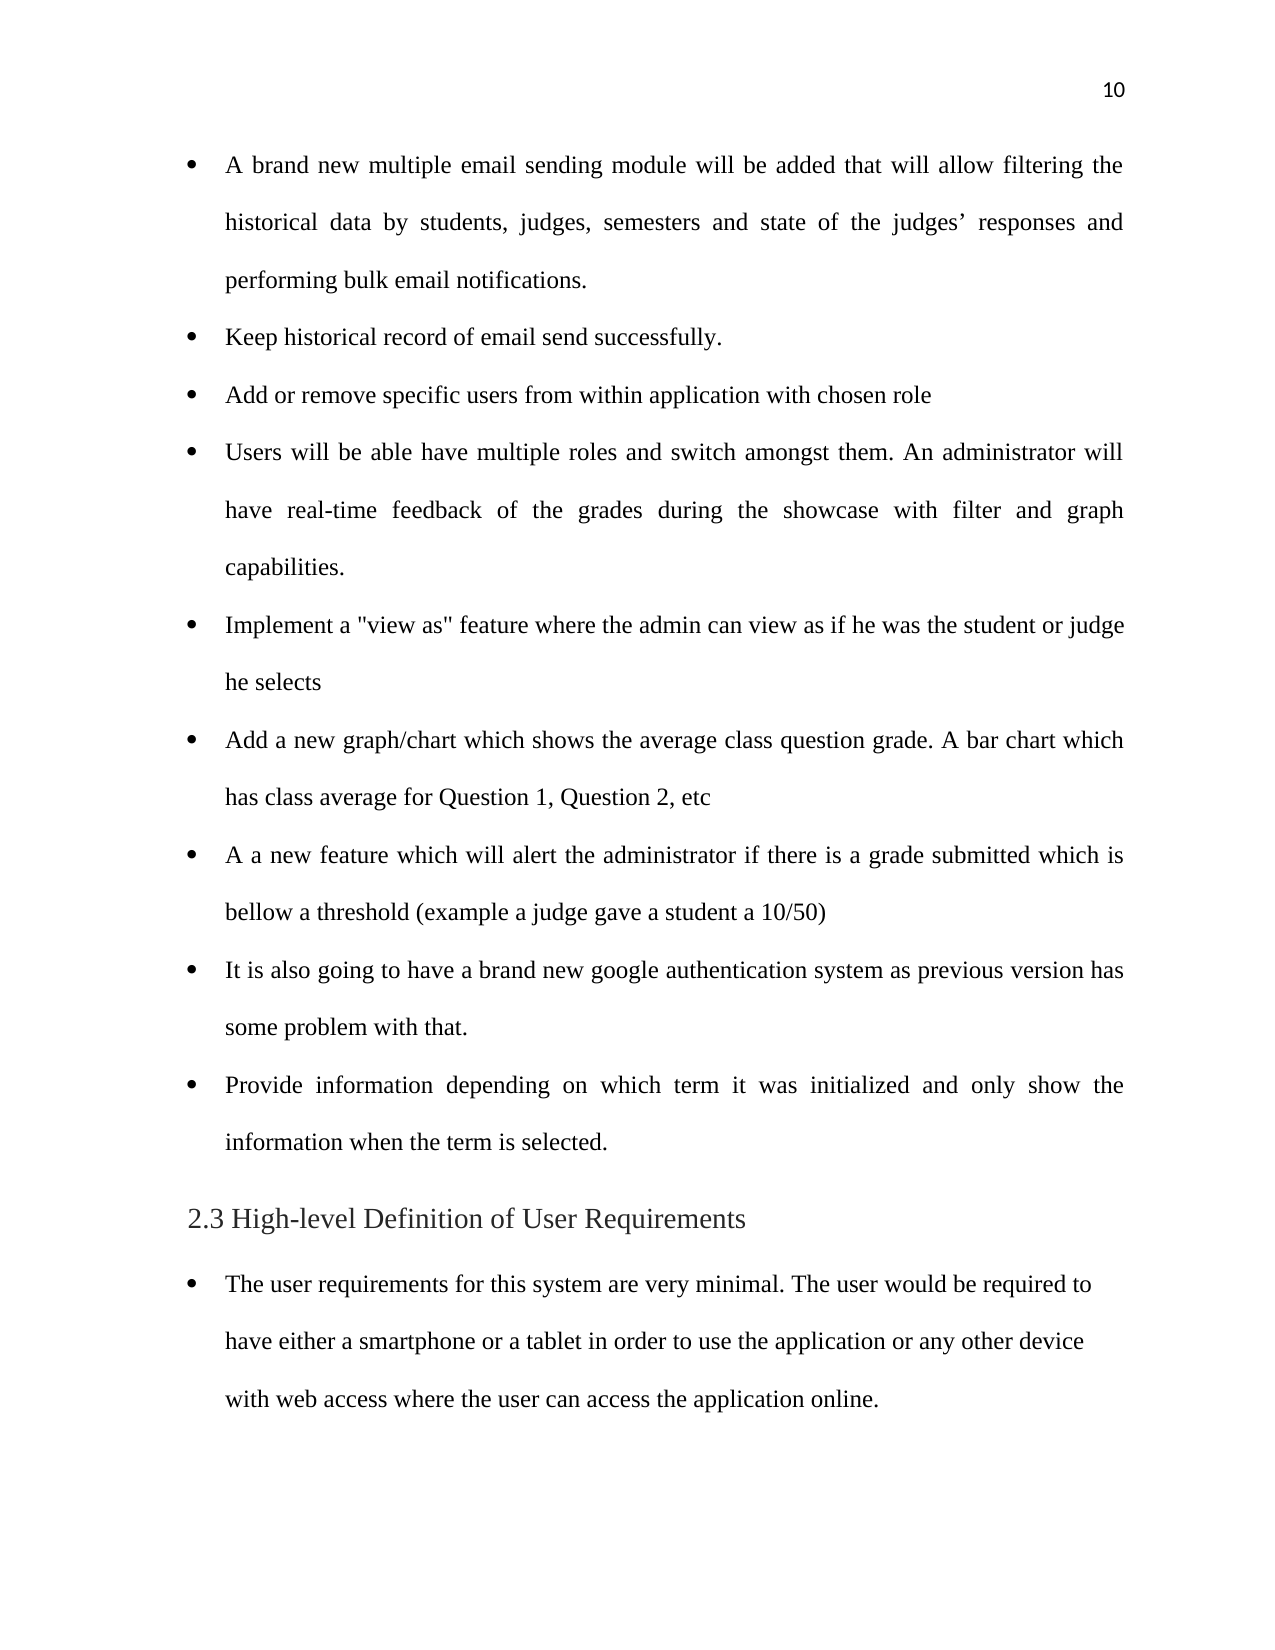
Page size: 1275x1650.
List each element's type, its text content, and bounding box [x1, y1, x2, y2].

list Add a new graph/chart which shows the average class question grade. A bar chart which has class average for Question 1, Question 2, etc [187, 725, 1125, 811]
list The user requirements for this system are very minimal. The user would be required to have either a smartphone or a tablet in order to use the application or any other device with web access where the user can access the application online. [187, 1269, 1125, 1412]
list A a new feature which will alert the administrator if there is a grade submitted which is bellow a threshold (example a judge gave a student a 10/50) [187, 840, 1125, 926]
subtitle High-level Definition of User Requirements [187, 1202, 1125, 1235]
list Implement a "view as" feature where the admin can view as if he was the student or judge he selects [187, 610, 1125, 696]
list It is also going to have a brand new google authentication system as previous version has some problem with that. [187, 955, 1125, 1041]
list Users will be able have multiple roles and switch amongst them. An administrator will have real-time feedback of the grades during the showcase with filter and graph capabilities. [187, 437, 1125, 581]
list Add or remove specific users from within application with chosen role [187, 380, 1125, 409]
list Provide information depending on which term it was initialized and only show the information when the term is selected. [187, 1070, 1125, 1156]
list A brand new multiple email sending module will be added that will allow filtering the historical data by students, judges, semesters and state of the judges’ responses and performing bulk email notifications. [187, 150, 1125, 294]
list Keep historical record of email send successfully. [187, 322, 1125, 351]
